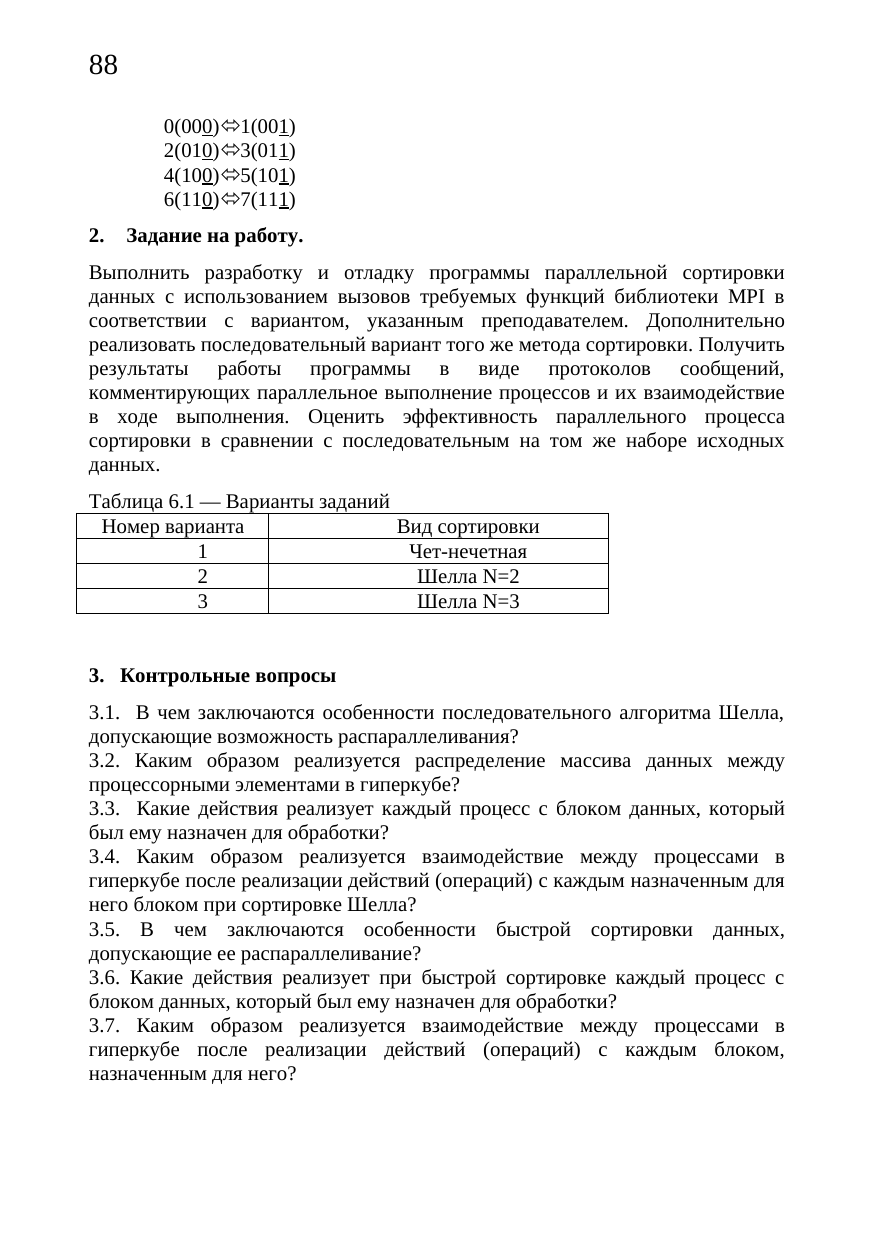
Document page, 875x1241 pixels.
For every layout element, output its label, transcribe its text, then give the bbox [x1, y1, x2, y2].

list 3.2. Каким образом реализуется распределение массива данных между процессорными элементами в гиперкубе? [89, 748, 785, 796]
list 3.4. Каким образом реализуется взаимодействие между процессами в гиперкубе после реализации действий (операций) с каждым назначенным для него блоком при сортировке Шелла? [89, 844, 785, 916]
subtitle 3. Контрольные вопросы [89, 663, 785, 687]
text 0(000)1(001) [164, 114, 785, 138]
subtitle Выполнить разработку и отладку программы параллельной сортировки данных с использованием вызовов требуемых функций библиотеки MPI в соответствии с вариантом, указанным преподавателем. Дополнительно реализовать последовательный вариант того же метода сортировки. Получить результаты работы программы в виде протоколов сообщений, комментирующих параллельное выполнение процессов и их взаимодействие в ходе выполнения. Оценить эффективность параллельного процесса сортировки в сравнении с последовательным на том же наборе исходных данных. [89, 260, 785, 476]
table_cell 1 [77, 539, 268, 563]
text 4(100)5(101) [164, 162, 785, 187]
table_cell Шелла N=3 [269, 589, 608, 613]
table_cell 3 [77, 589, 268, 613]
list 3.1. В чем заключаются особенности последовательного алгоритма Шелла, допускающие возможность распараллеливания? [89, 700, 785, 748]
table_header Номер варианта [77, 514, 268, 538]
list 3.3. Какие действия реализует каждый процесс с блоком данных, который был ему назначен для обработки? [89, 796, 785, 844]
text 6(110)7(111) [164, 187, 785, 211]
subtitle Задание на работу. [89, 223, 785, 247]
text 2(010)3(011) [164, 138, 785, 162]
text 3.7. Каким образом реализуется взаимодействие между процессами в гиперкубе после реализации действий (операций) с каждым блоком, назначенным для него? [89, 1013, 785, 1085]
table_cell Шелла N=2 [269, 564, 608, 588]
table_cell Чет-нечетная [269, 539, 608, 563]
text 3.6. Какие действия реализует при быстрой сортировке каждый процесс с блоком данных, который был ему назначен для обработки? [89, 964, 785, 1013]
table_header Вид сортировки [269, 514, 608, 538]
list 3.5. В чем заключаются особенности быстрой сортировки данных, допускающие ее распараллеливание? [89, 916, 785, 964]
text Таблица 6.1 — Варианты заданий [89, 489, 785, 513]
table_cell 2 [77, 564, 268, 588]
